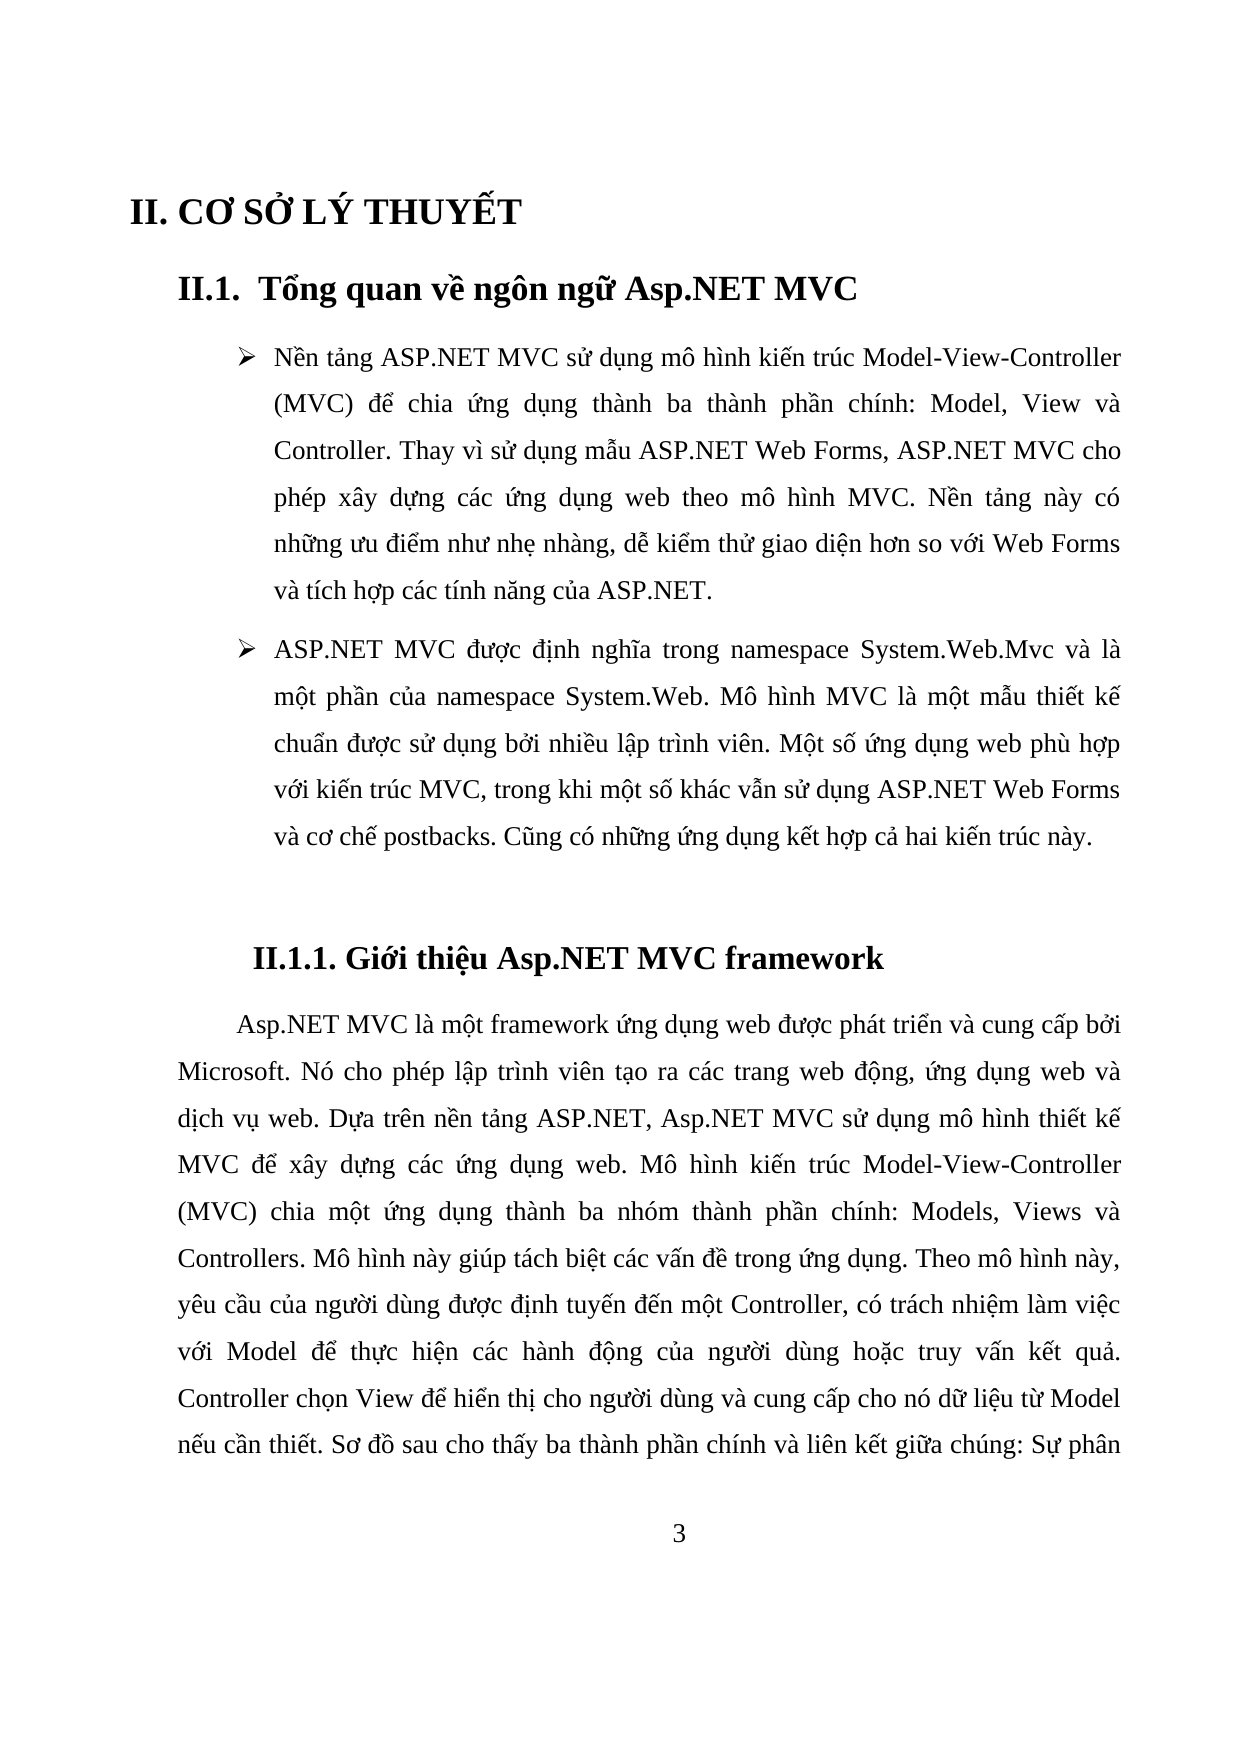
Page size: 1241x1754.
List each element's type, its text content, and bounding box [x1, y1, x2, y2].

list ASP.NET MVC được định nghĩa trong namespace System.Web.Mvc và là một phần của namespace System.Web. Mô hình MVC là một mẫu thiết kế chuẩn được sử dụng bởi nhiều lập trình viên. Một số ứng dụng web phù hợp với kiến trúc MVC, trong khi một số khác vẫn sử dụng ASP.NET Web Forms và cơ chế postbacks. Cũng có những ứng dụng kết hợp cả hai kiến trúc này. [236, 633, 1122, 851]
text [177, 1008, 1122, 1459]
subtitle CƠ SỞ LÝ THUYẾT [177, 190, 1122, 233]
subtitle Tổng quan về ngôn ngữ Asp.NET MVC [177, 267, 1122, 308]
list Nền tảng ASP.NET MVC sử dụng mô hình kiến trúc Model-View-Controller (MVC) để chia ứng dụng thành ba thành phần chính: Model, View và Controller. Thay vì sử dụng mẫu ASP.NET Web Forms, ASP.NET MVC cho phép xây dựng các ứng dụng web theo mô hình MVC. Nền tảng này có những ưu điểm như nhẹ nhàng, dễ kiểm thử giao diện hơn so với Web Forms và tích hợp các tính năng của ASP.NET. [236, 341, 1122, 605]
subtitle Giới thiệu Asp.NET MVC framework [252, 938, 1122, 977]
